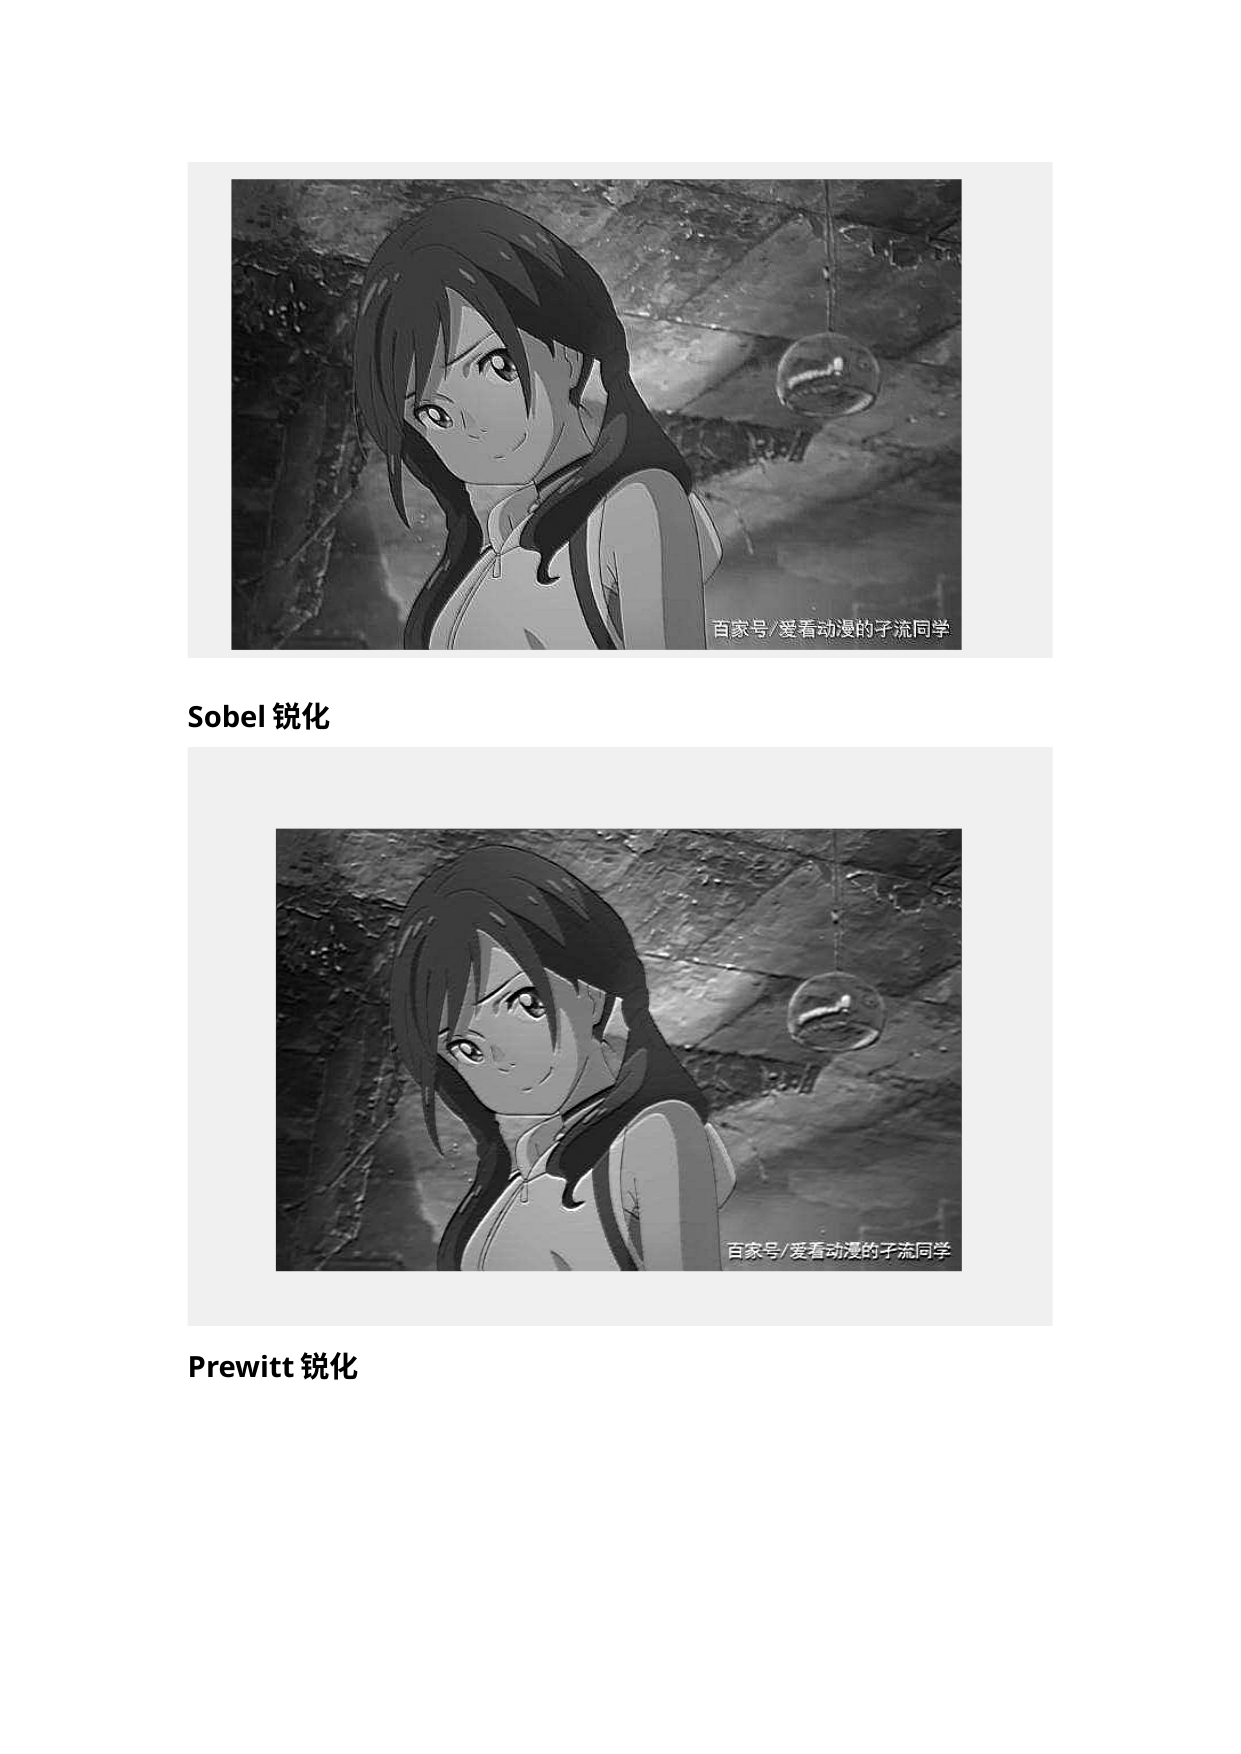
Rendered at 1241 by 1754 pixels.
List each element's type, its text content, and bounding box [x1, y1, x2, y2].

text Sobel锐化 [187, 682, 1053, 747]
picture [187, 747, 1053, 1326]
picture [187, 162, 1053, 658]
text Prewitt锐化 [187, 1332, 1053, 1397]
